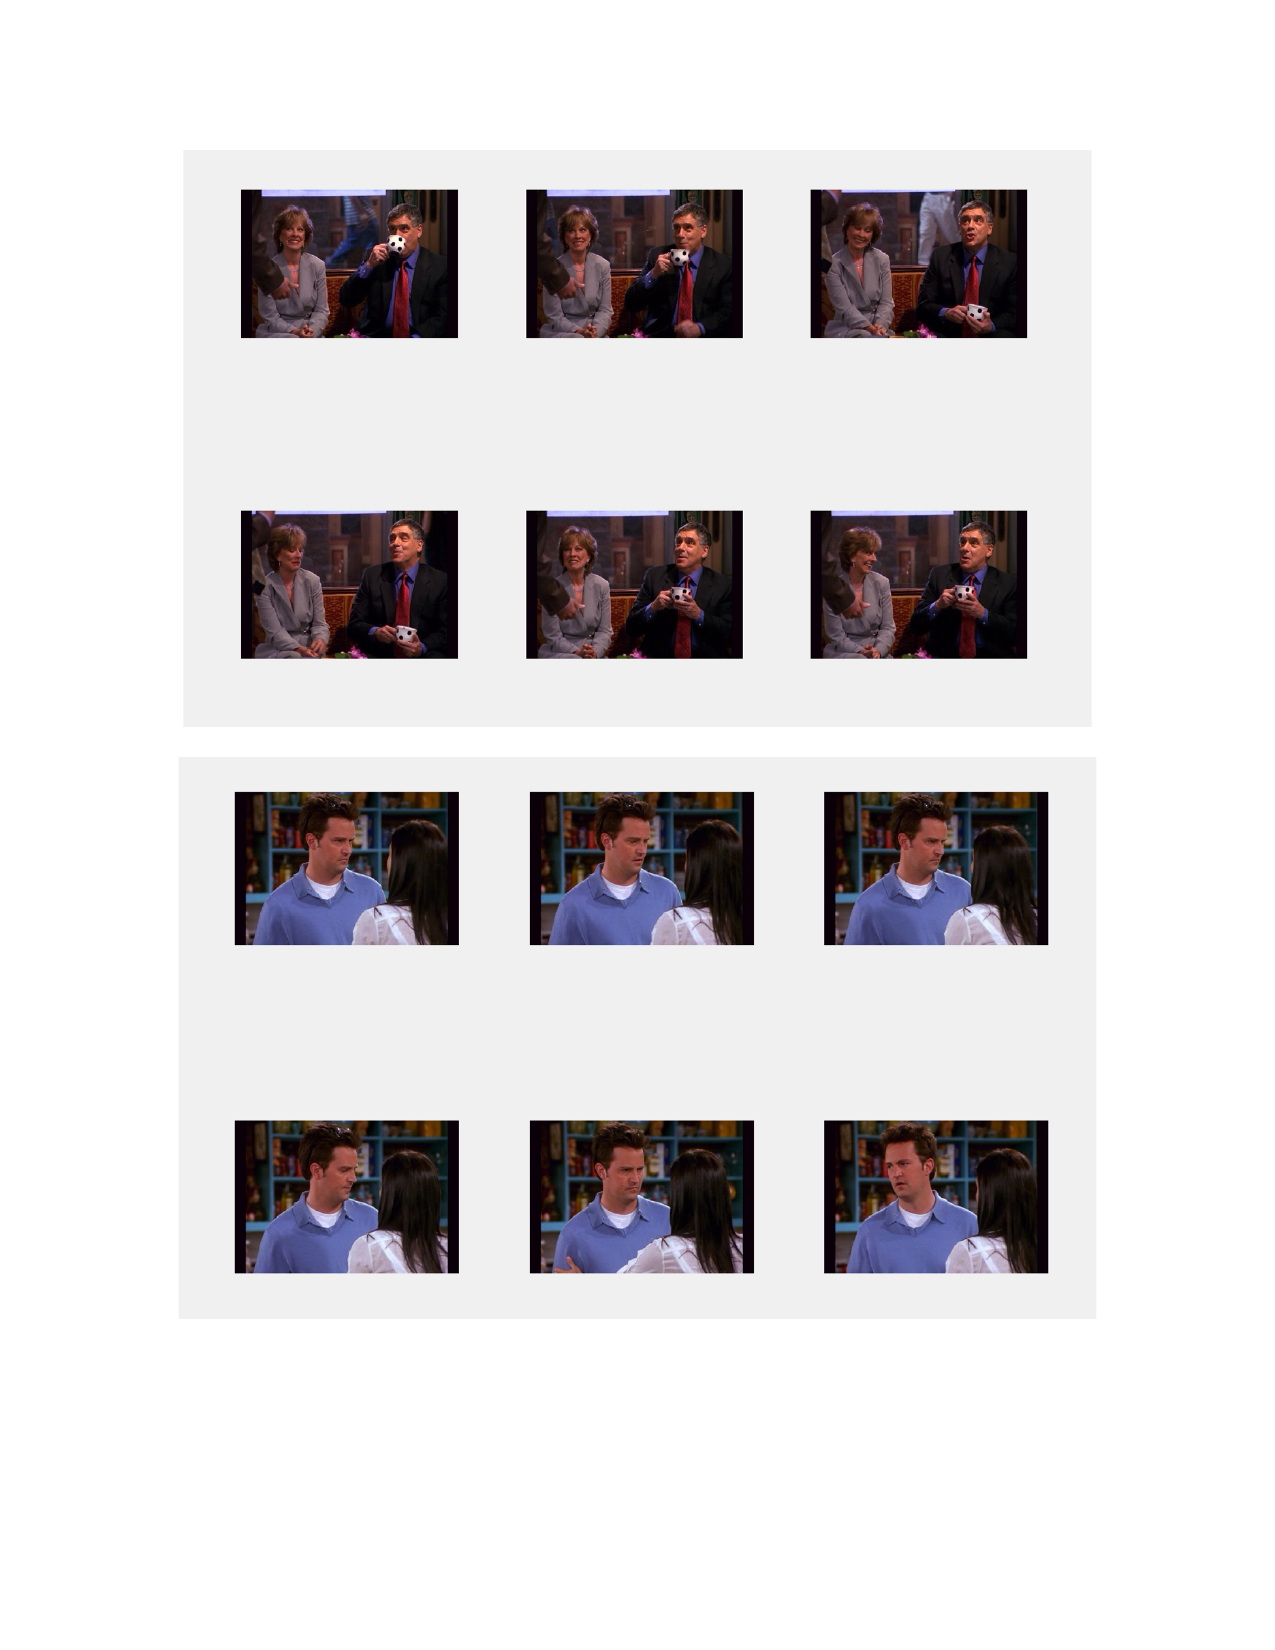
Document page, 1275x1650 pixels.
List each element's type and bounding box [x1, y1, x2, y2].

picture [178, 757, 1097, 1319]
picture [183, 150, 1092, 727]
